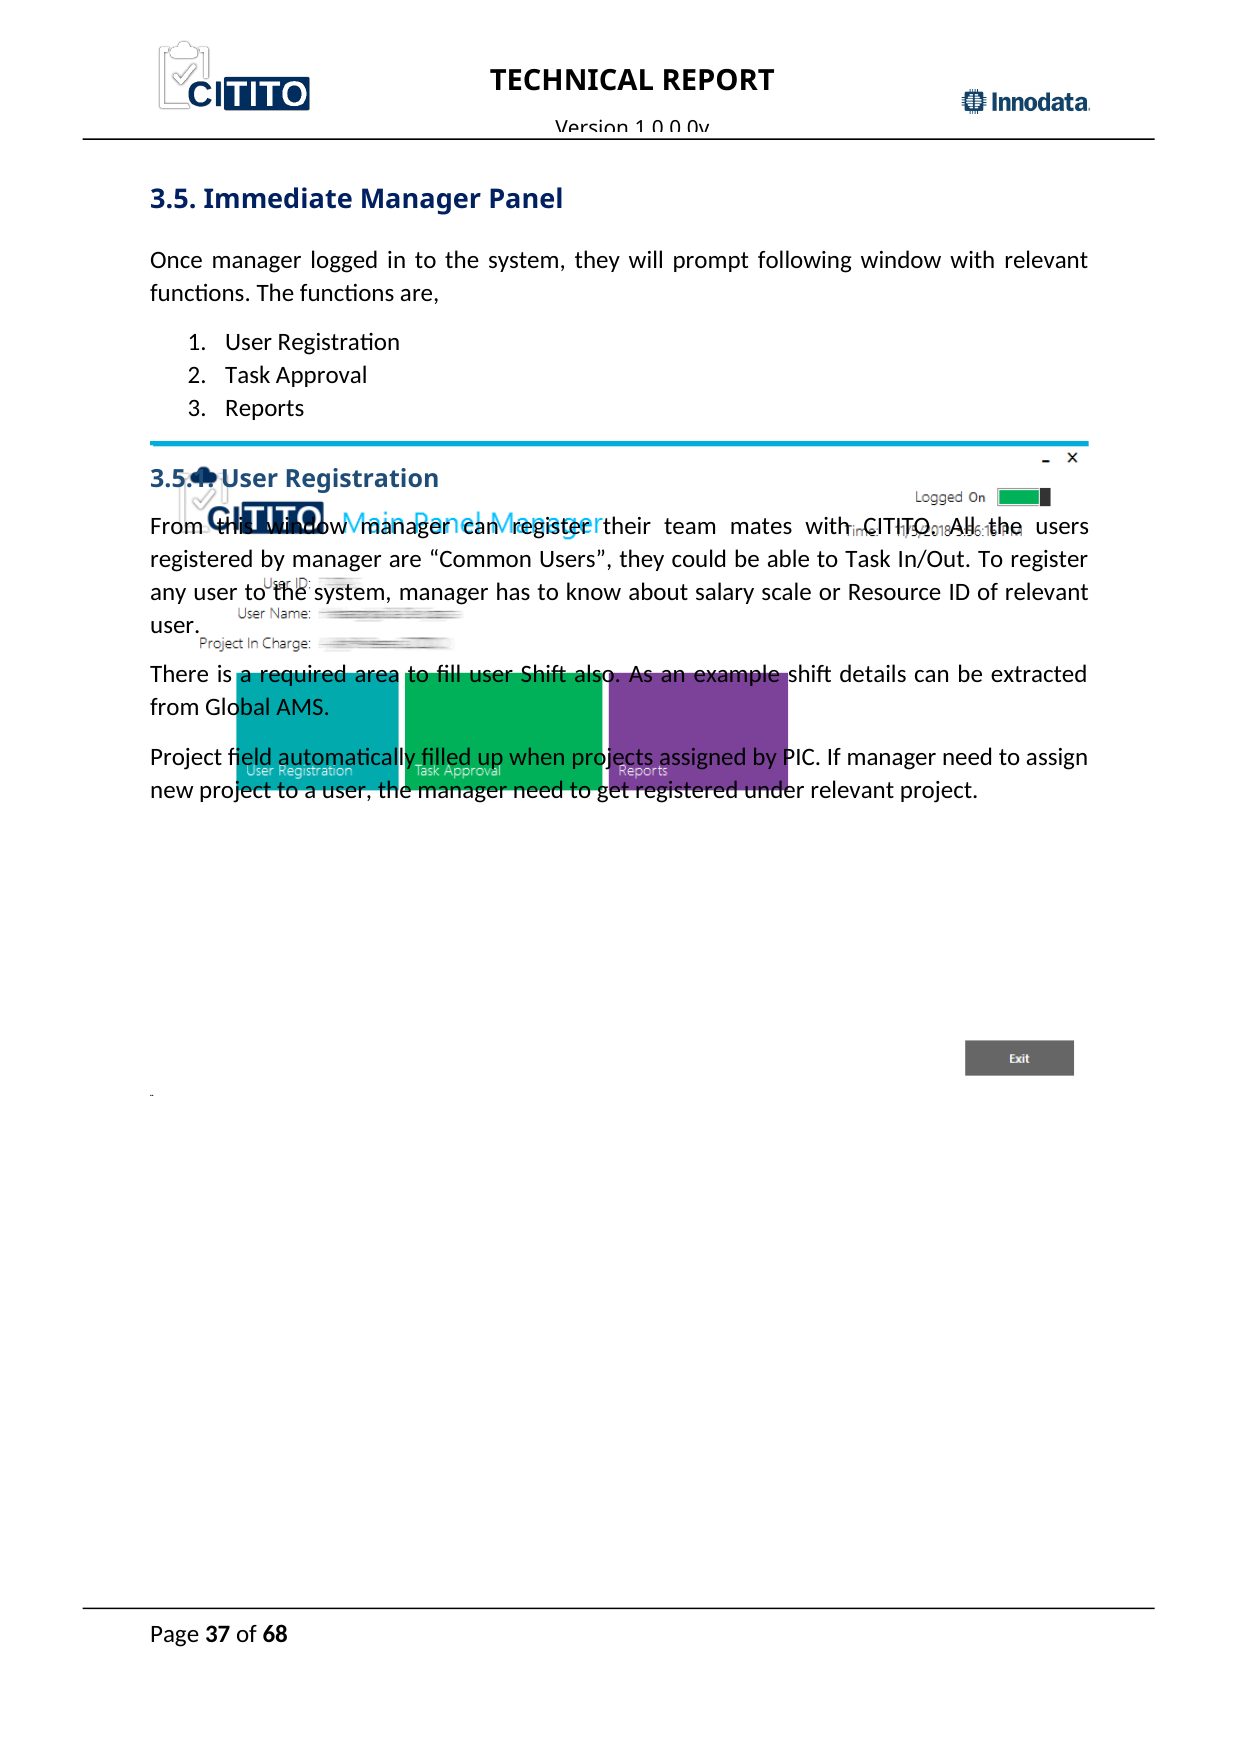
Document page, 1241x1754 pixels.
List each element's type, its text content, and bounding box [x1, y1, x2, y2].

subtitle 3.5. Immediate Manager Panel [150, 179, 1090, 216]
picture [961, 89, 1091, 114]
picture [150, 446, 1089, 1096]
text Once manager logged in to the system, they will prompt following window with relevant functions. The functions are, [150, 244, 1090, 307]
list Task Approval [187, 359, 1090, 390]
list Reports [187, 392, 1090, 423]
picture [150, 34, 313, 116]
list User Registration [187, 326, 1090, 357]
